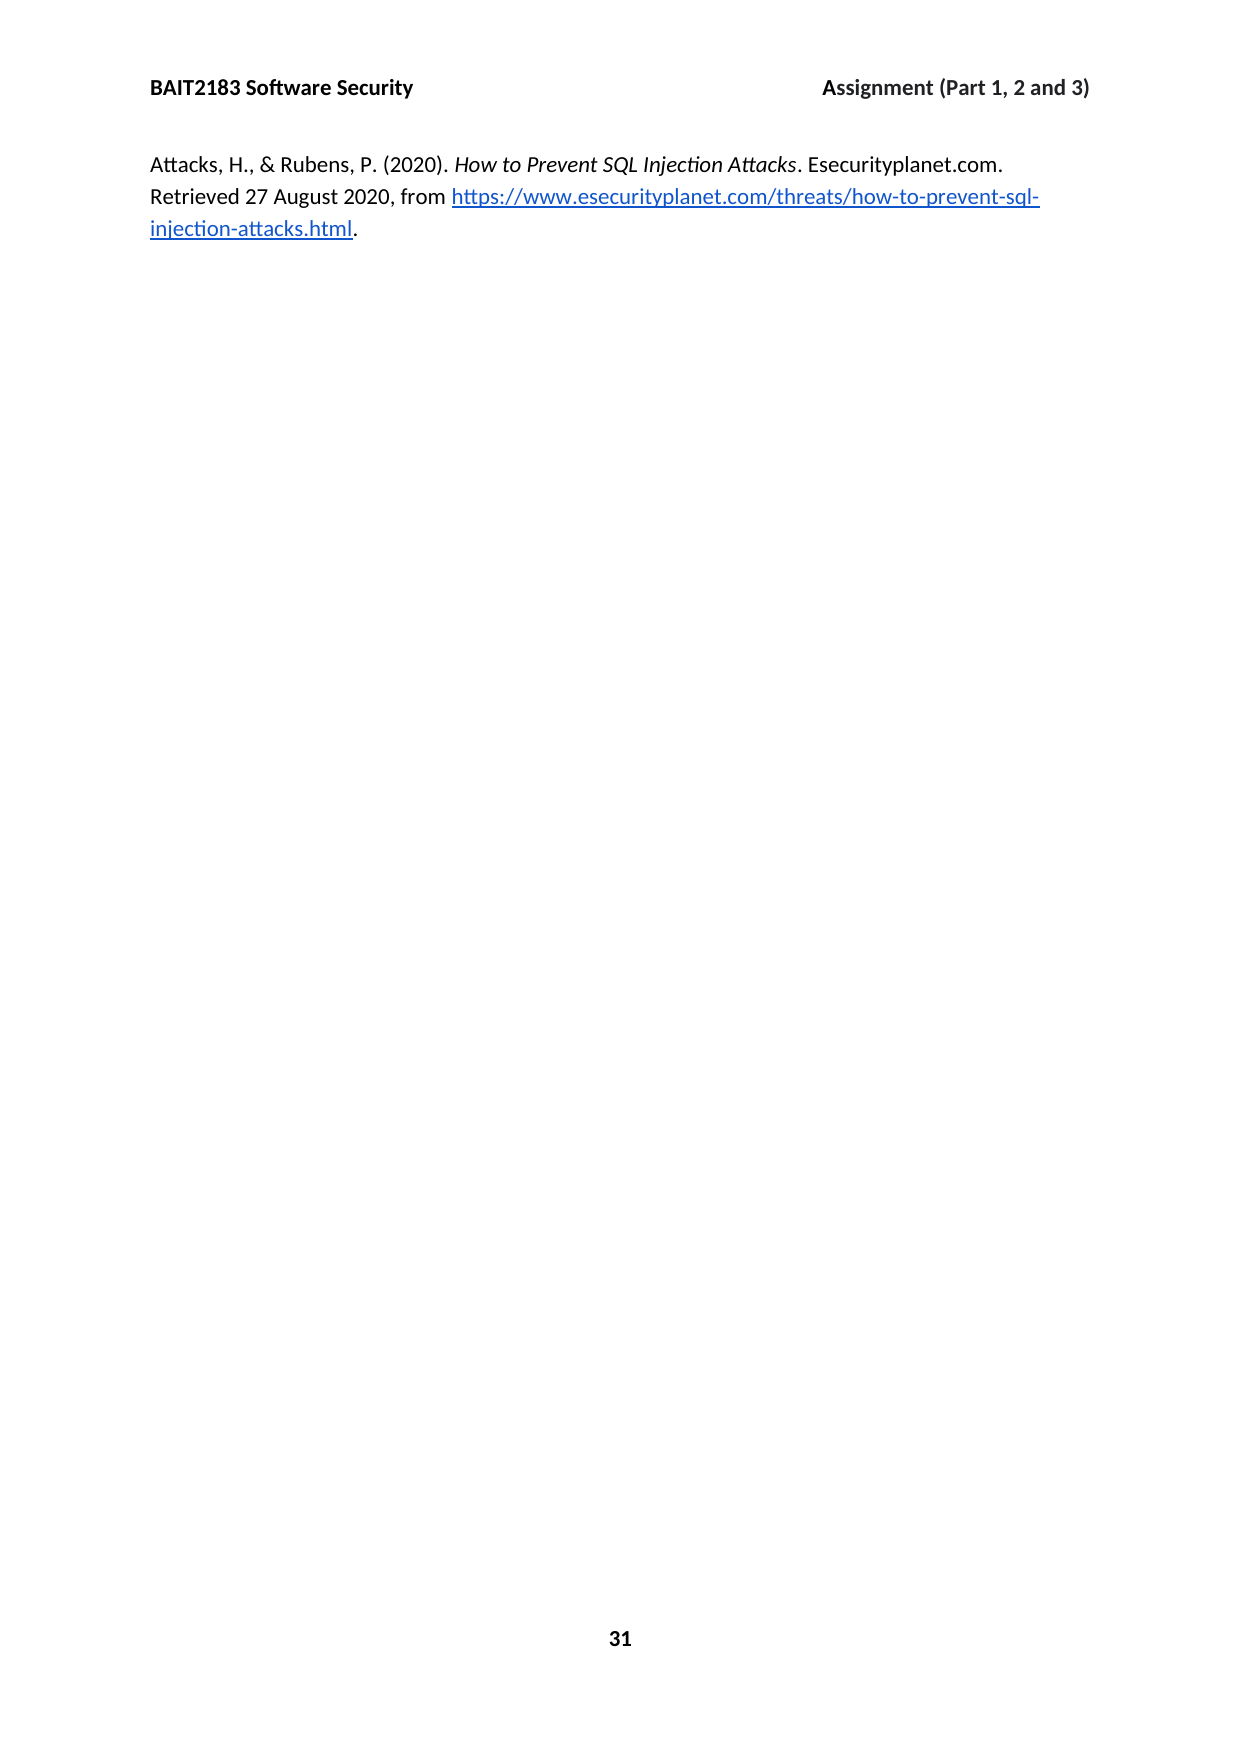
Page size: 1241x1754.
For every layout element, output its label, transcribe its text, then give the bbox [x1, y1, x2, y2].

text Attacks, H., & Rubens, P. (2020). How to Prevent SQL Injection Attacks. Esecurityplanet.com. Retrieved 27 August 2020, from https://www.esecurityplanet.com/threats/how-to-prevent-sql-injection-attacks.html. [150, 150, 1090, 242]
